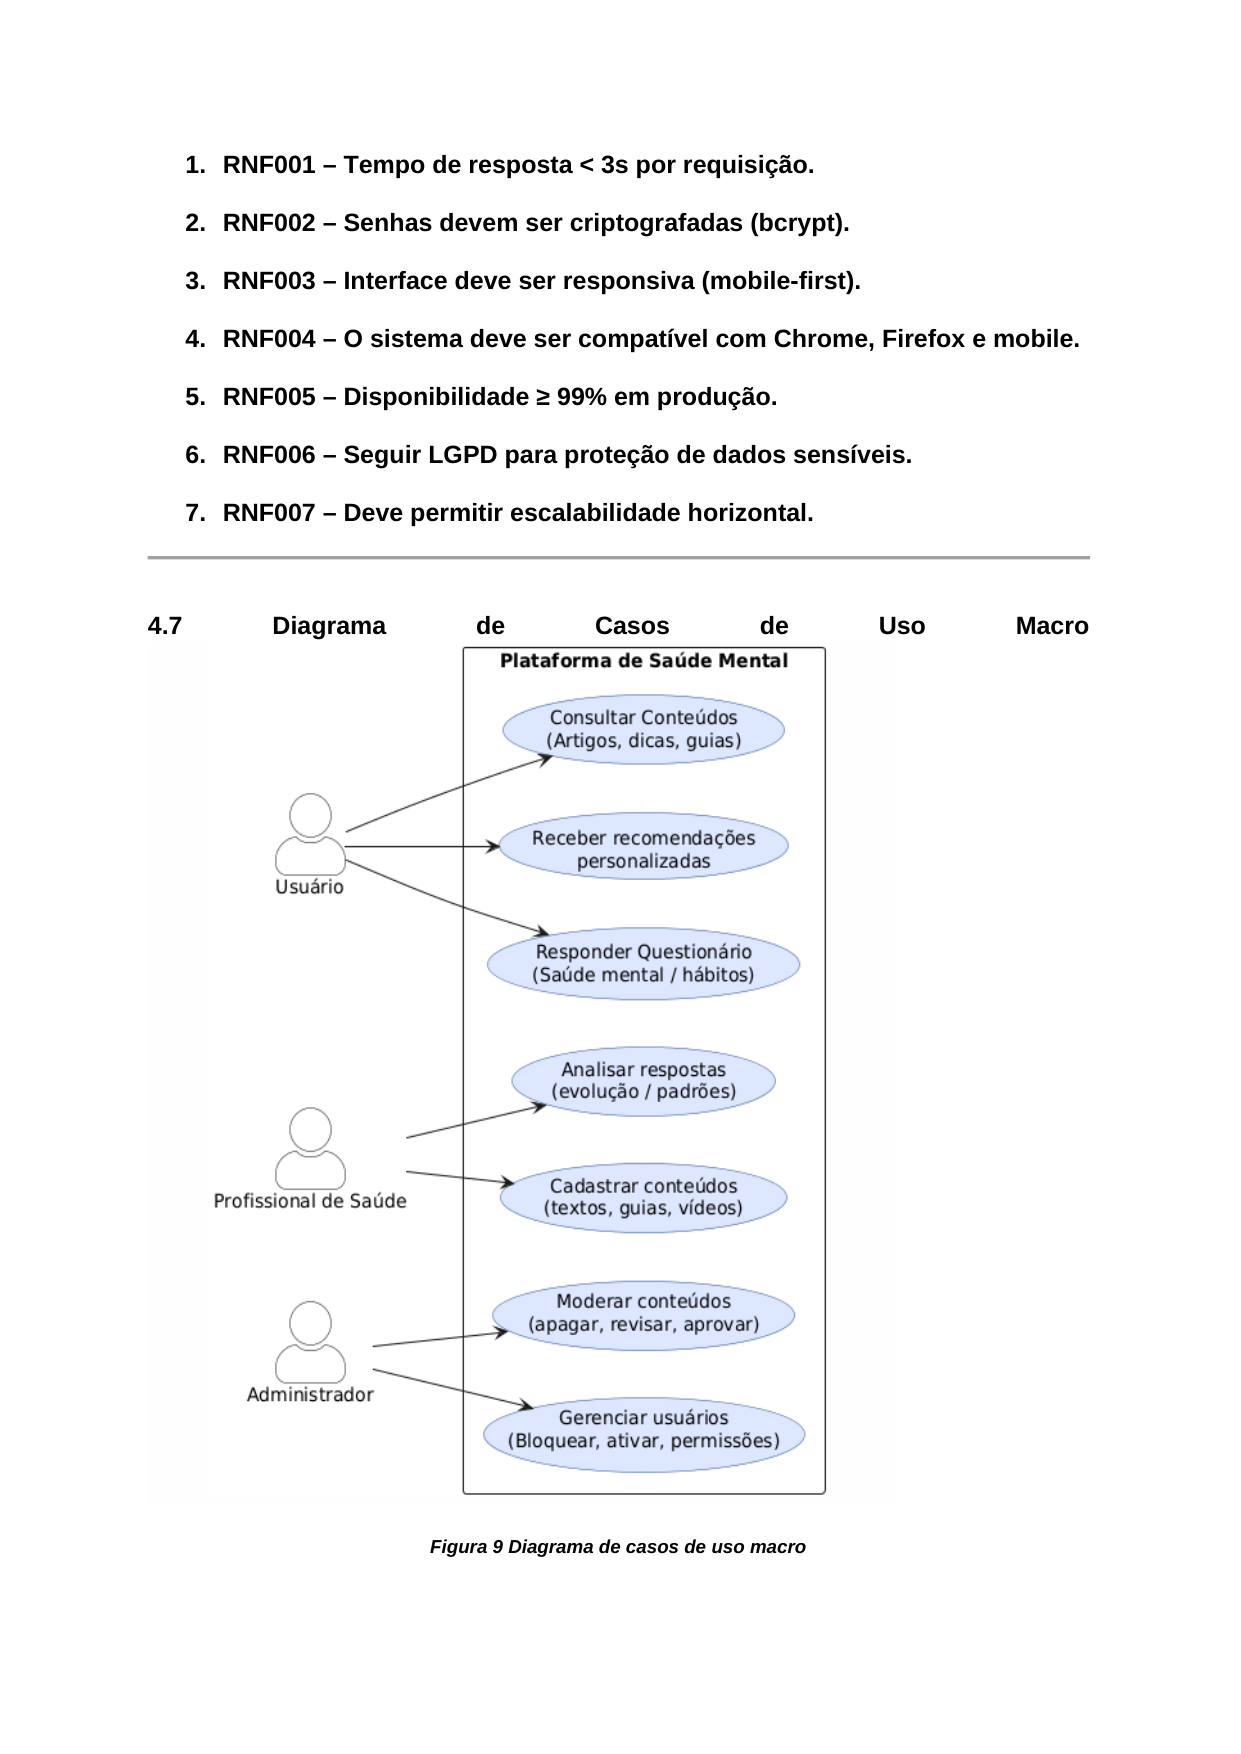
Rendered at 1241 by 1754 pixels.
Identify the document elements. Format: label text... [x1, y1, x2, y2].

list RNF001 – Tempo de resposta < 3s por requisição. [185, 150, 1090, 179]
list RNF003 – Interface deve ser responsiva (mobile-first). [185, 266, 1090, 295]
list RNF004 – O sistema deve ser compatível com Chrome, Firefox e mobile. [185, 324, 1090, 353]
list RNF005 – Disponibilidade ≥ 99% em produção. [185, 382, 1090, 411]
list RNF002 – Senhas devem ser criptografadas (bcrypt). [185, 208, 1090, 237]
list RNF006 – Seguir LGPD para proteção de dados sensíveis. [185, 440, 1090, 469]
list RNF007 – Deve permitir escalabilidade horizontal. [185, 498, 1090, 527]
picture [147, 643, 898, 1507]
